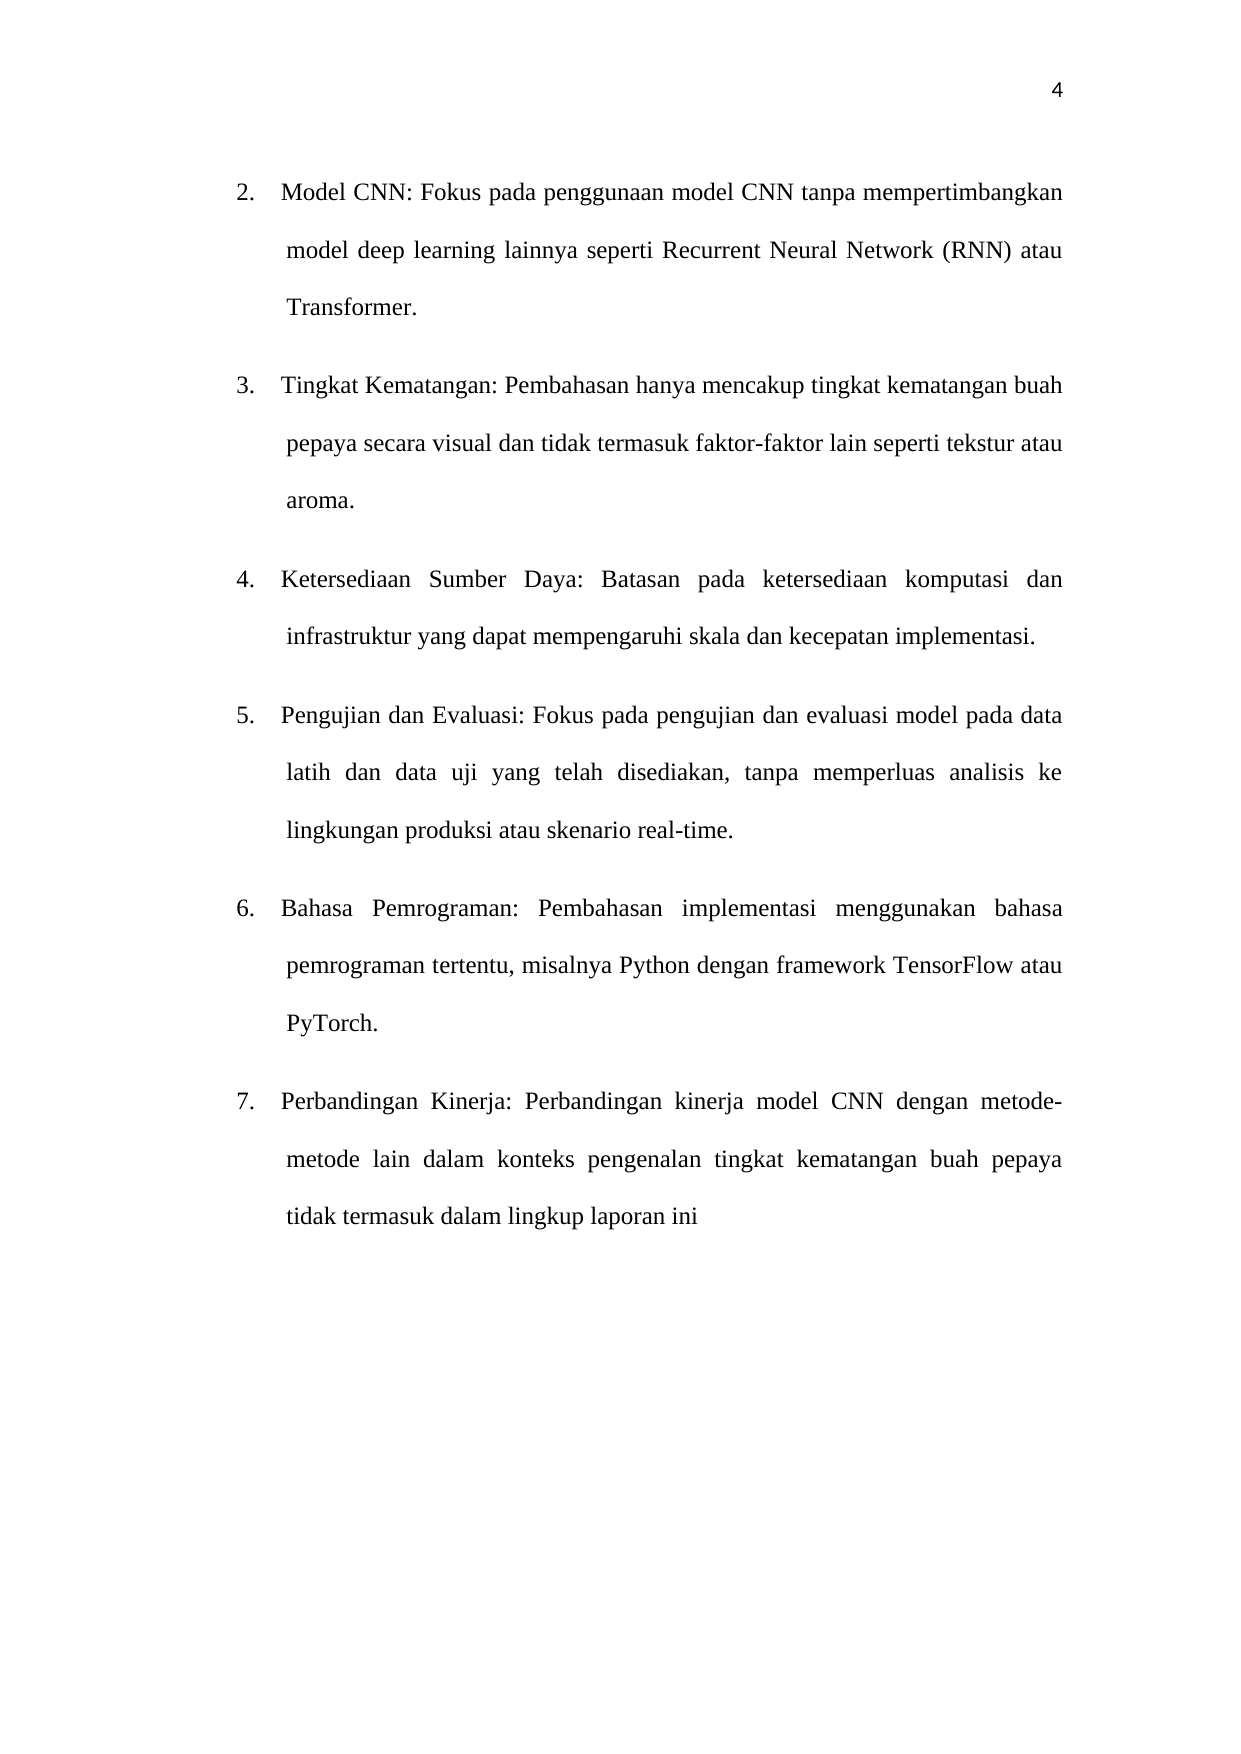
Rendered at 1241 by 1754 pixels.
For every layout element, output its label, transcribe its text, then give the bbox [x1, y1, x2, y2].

list Ketersediaan Sumber Daya: Batasan pada ketersediaan komputasi dan infrastruktur yang dapat mempengaruhi skala dan kecepatan implementasi. [236, 564, 1063, 650]
list Tingkat Kematangan: Pembahasan hanya mencakup tingkat kematangan buah pepaya secara visual dan tidak termasuk faktor-faktor lain seperti tekstur atau aroma. [236, 371, 1063, 514]
list Perbandingan Kinerja: Perbandingan kinerja model CNN dengan metode-metode lain dalam konteks pengenalan tingkat kematangan buah pepaya tidak termasuk dalam lingkup laporan ini [236, 1086, 1063, 1230]
list Bahasa Pemrograman: Pembahasan implementasi menggunakan bahasa pemrograman tertentu, misalnya Python dengan framework TensorFlow atau PyTorch. [236, 893, 1063, 1037]
list Model CNN: Fokus pada penggunaan model CNN tanpa mempertimbangkan model deep learning lainnya seperti Recurrent Neural Network (RNN) atau Transformer. [236, 177, 1063, 321]
list Pengujian dan Evaluasi: Fokus pada pengujian dan evaluasi model pada data latih dan data uji yang telah disediakan, tanpa memperluas analisis ke lingkungan produksi atau skenario real-time. [236, 700, 1063, 843]
